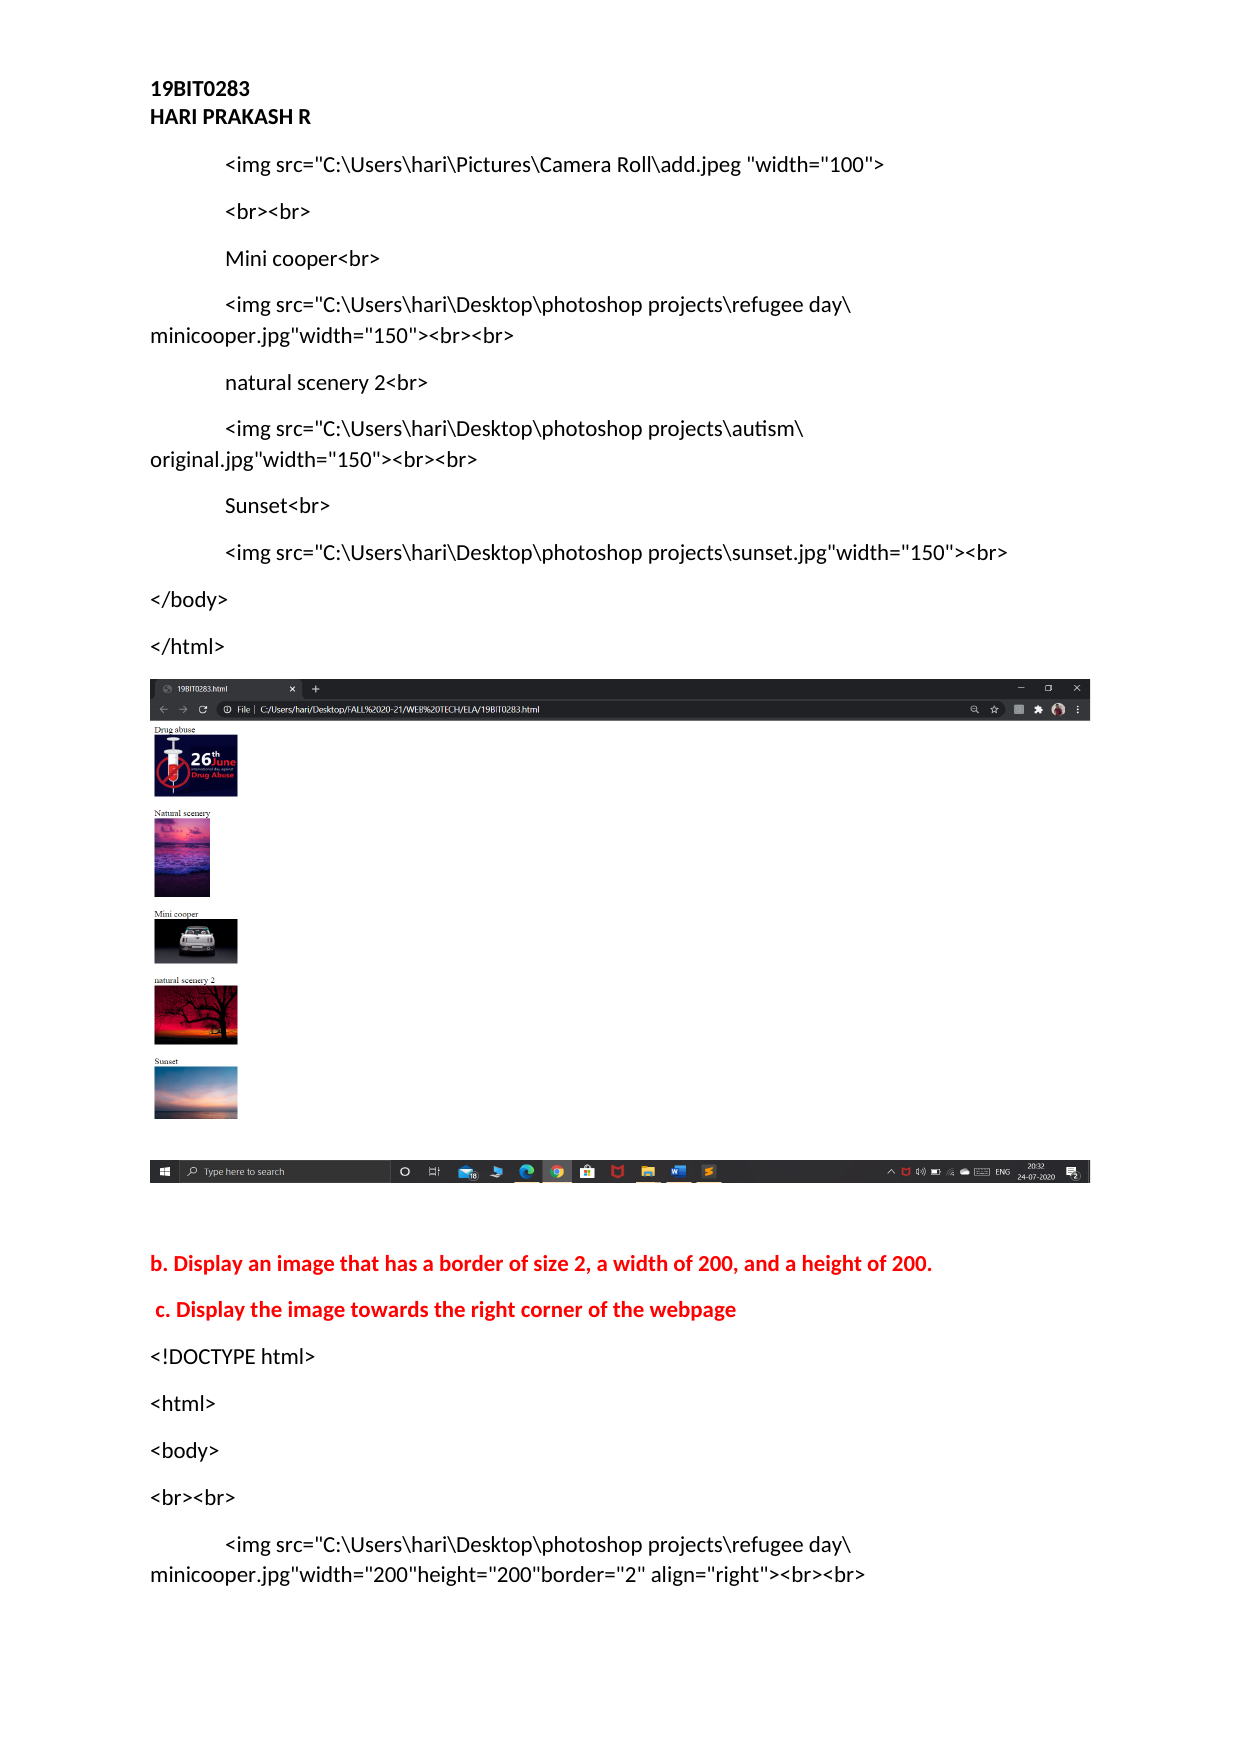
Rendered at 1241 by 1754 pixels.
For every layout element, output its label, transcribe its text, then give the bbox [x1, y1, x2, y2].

picture [150, 679, 1091, 1183]
text <br><br> [150, 197, 1090, 225]
text Sunset<br> [150, 492, 1090, 520]
text <img src="C:\Users\hari\Desktop\photoshop projects\sunset.jpg"width="150"><br> [150, 538, 1090, 567]
text <br><br> [150, 1483, 1090, 1511]
text </html> [150, 632, 1090, 660]
text <body> [150, 1436, 1090, 1464]
text <html> [150, 1389, 1090, 1417]
text <img src="C:\Users\hari\Desktop\photoshop projects\autism\original.jpg"width="150"><br><br> [150, 414, 1090, 473]
text Mini cooper<br> [150, 244, 1090, 272]
text <img src="C:\Users\hari\Desktop\photoshop projects\refugee day\minicooper.jpg"width="200"height="200"border="2" align="right"><br><br> [150, 1530, 1090, 1588]
text <!DOCTYPE html> [150, 1342, 1090, 1370]
text b. Display an image that has a border of size 2, a width of 200, and a height of 200. [150, 1249, 1090, 1277]
text <img src="C:\Users\hari\Desktop\photoshop projects\refugee day\minicooper.jpg"width="150"><br><br> [150, 291, 1090, 349]
text </body> [150, 585, 1090, 613]
text natural scenery 2<br> [150, 368, 1090, 396]
text <img src="C:\Users\hari\Pictures\Camera Roll\add.jpeg "width="100"> [150, 150, 1090, 178]
text c. Display the image towards the right corner of the webpage [150, 1296, 1090, 1323]
